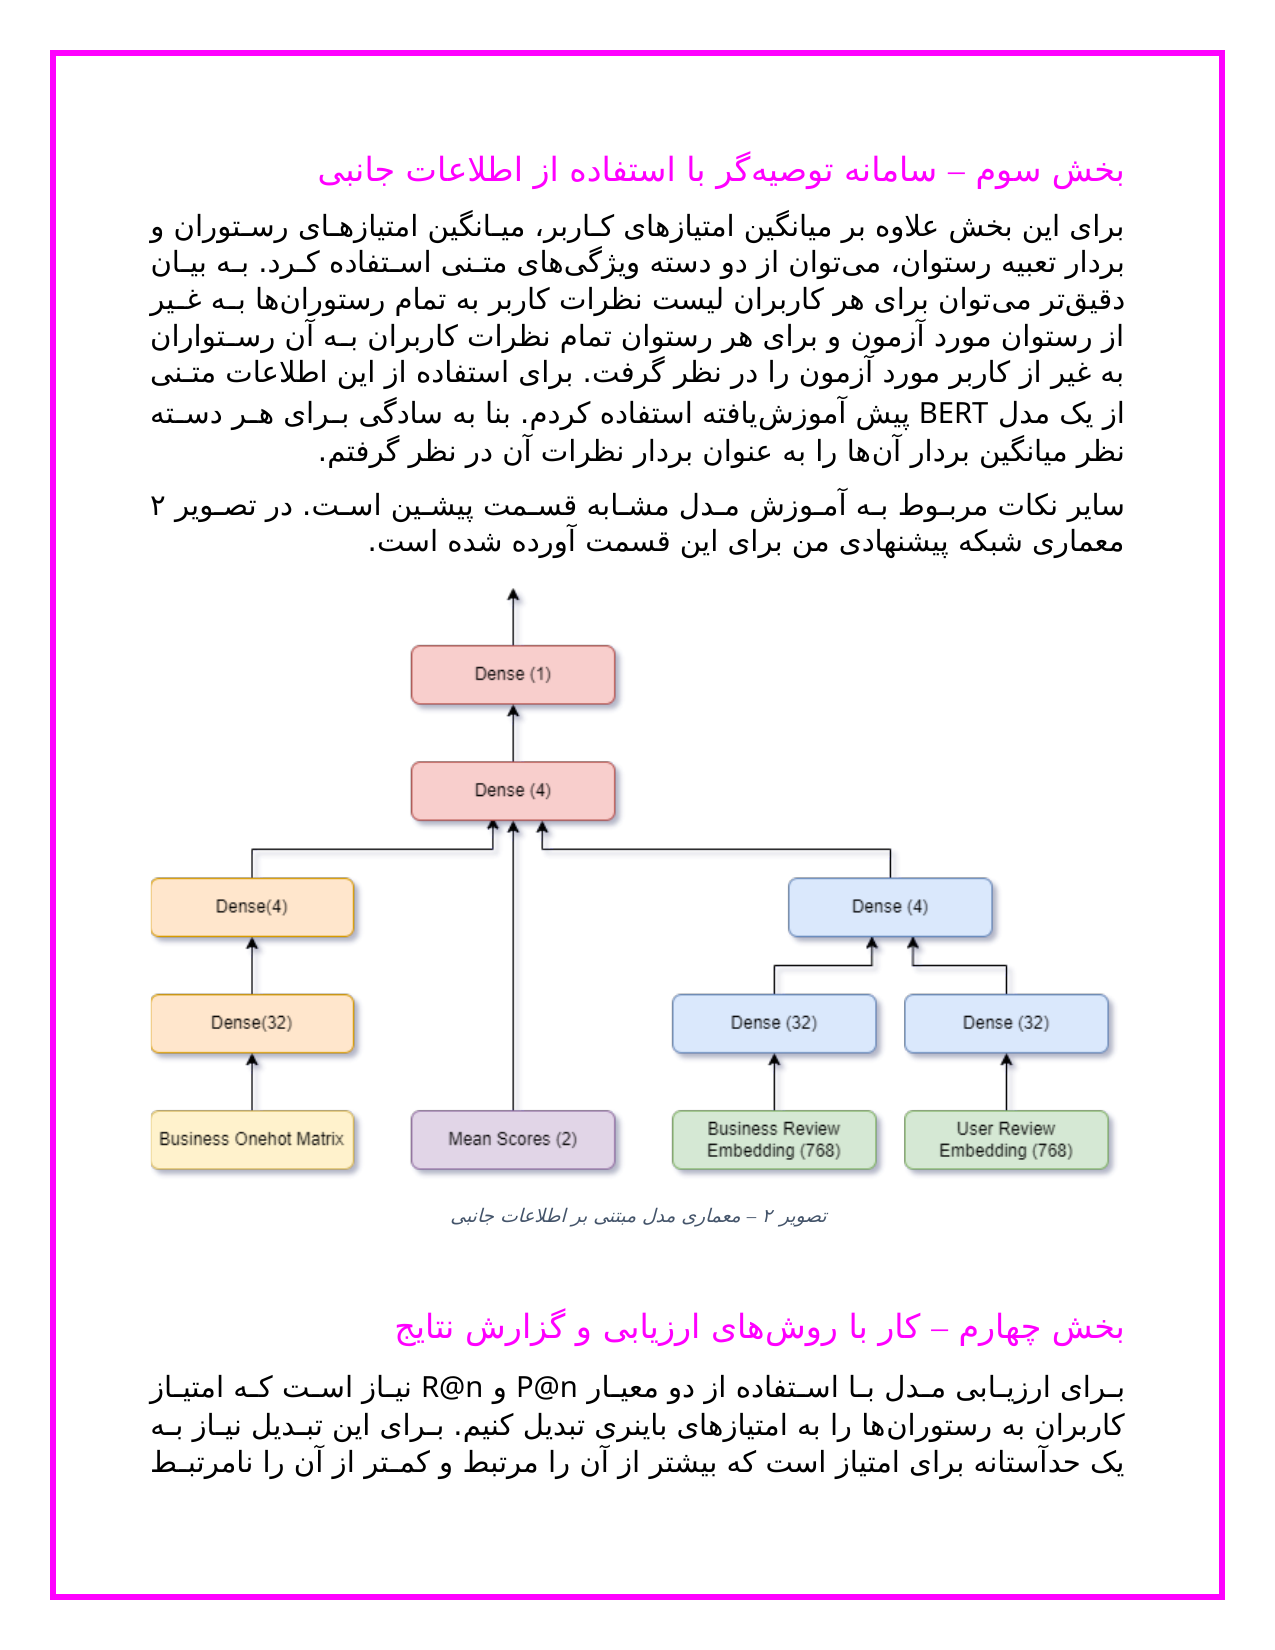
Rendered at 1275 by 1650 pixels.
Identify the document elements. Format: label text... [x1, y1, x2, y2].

text بخش چهارم – کار با روش‌های ارزیابی و گزارش نتایج [150, 1307, 1125, 1346]
text سایر نکات مربوط به آموزش مدل مشابه قسمت پیشین است. در تصویر ۲ معماری شبکه پیشنهادی من برای این قسمت آورده شده است. [150, 488, 1125, 558]
text برای این بخش علاوه بر میانگین امتیازهای کاربر، میانگین امتیازهای رستوران و بردار تعبیه رستوان، می‌توان از دو دسته ویژگی‌های متنی استفاده کرد. به بیان دقیق‌تر می‌توان برای هر کاربران لیست نظرات کاربر به تمام رستوران‌ها به غیر از رستوان مورد آزمون و برای هر رستوان تمام نظرات کاربران به آن رستواران به غیر از کاربر مورد آزمون را در نظر گرفت. برای استفاده از این اطلاعات متنی از یک مدل BERT پیش آموزش‌یافته استفاده کردم. بنا به سادگی برای هر دسته نظر میانگین بردار آن‌ها را به عنوان بردار نظرات آن در نظر گرفتم. [150, 209, 1125, 468]
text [150, 1366, 1125, 1479]
subtitle بخش سوم – سامانه توصیه‌گر با استفاده از اطلاعات جانبی [150, 150, 1125, 189]
picture [150, 577, 1125, 1186]
text تصویر ۲ – معماری مدل مبتنی بر اطلاعات جانبی [150, 1205, 1125, 1227]
